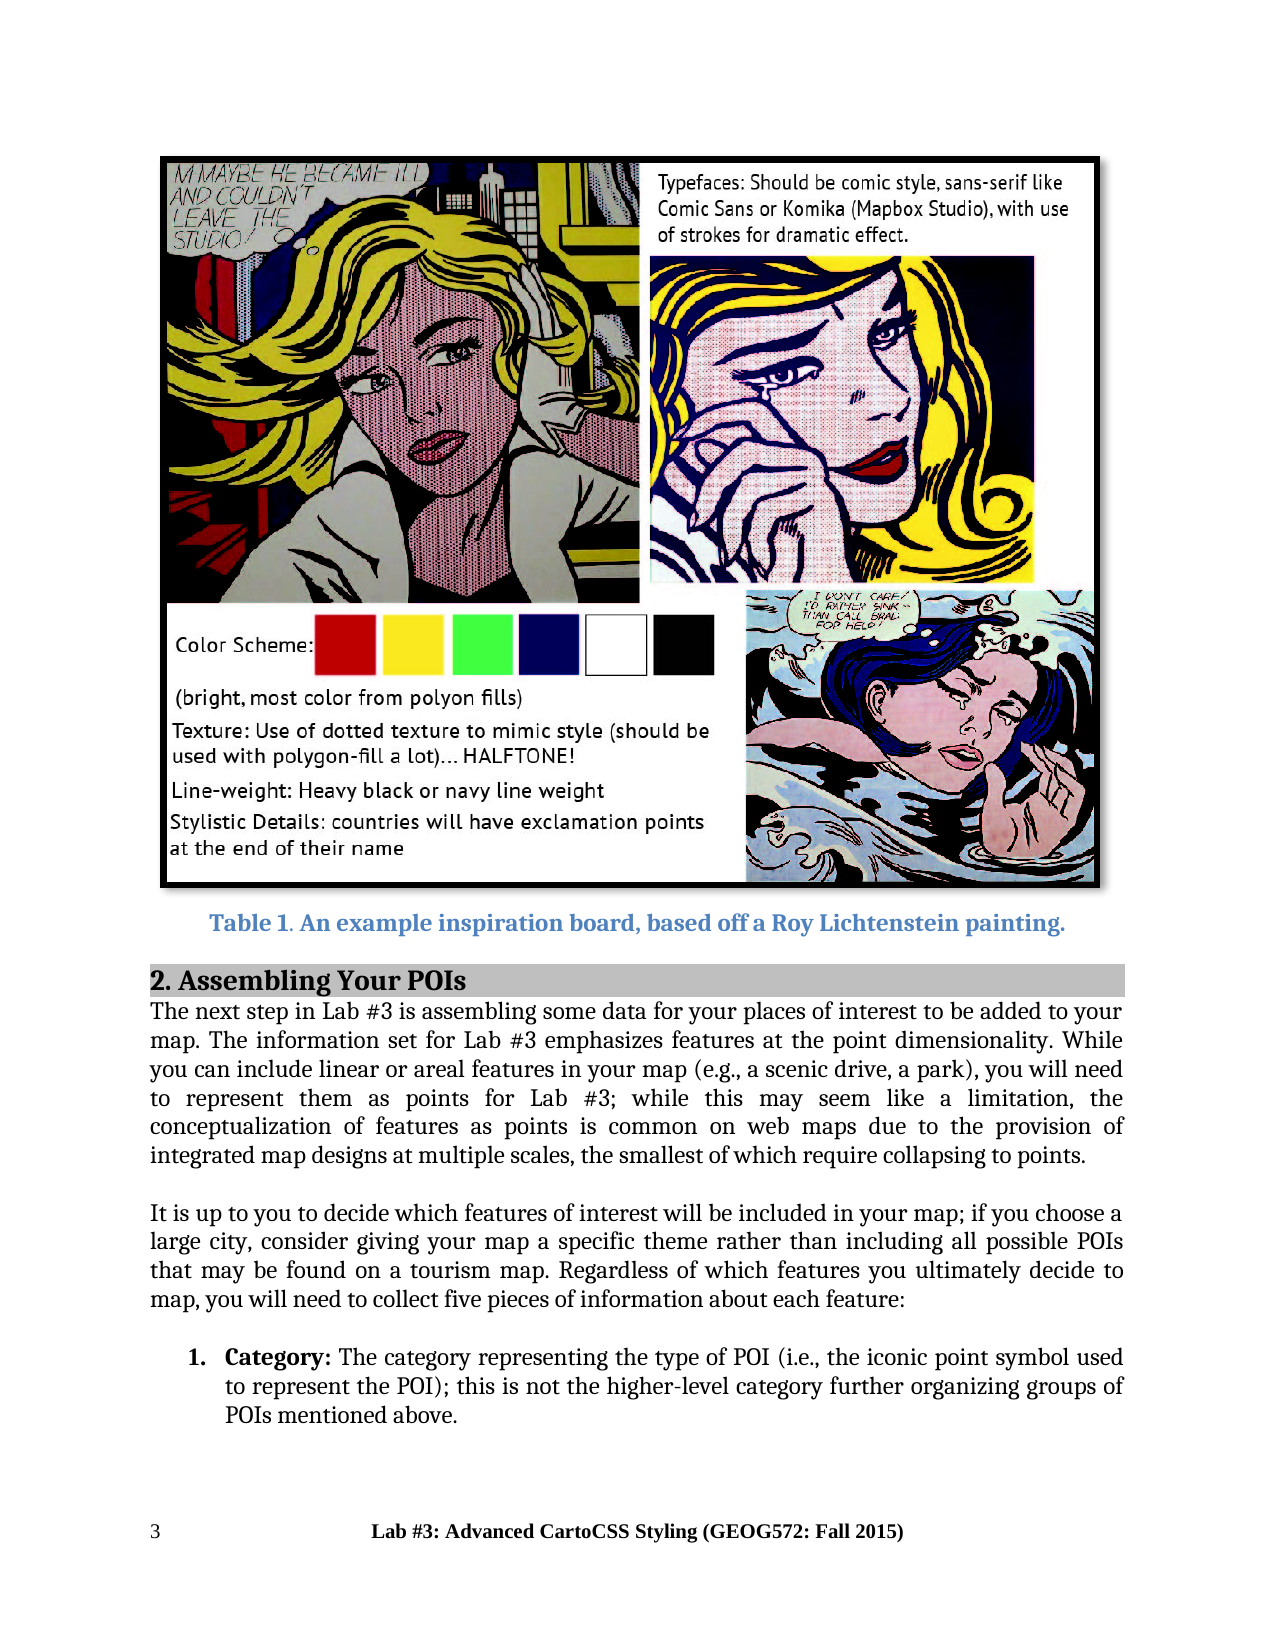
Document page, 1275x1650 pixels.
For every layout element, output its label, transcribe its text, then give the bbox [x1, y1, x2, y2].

text 2. Assembling Your POIs [150, 964, 1125, 997]
text It is up to you to decide which features of interest will be included in your map; if you choose a large city, consider giving your map a specific theme rather than including all possible POIs that may be found on a tourism map. Regardless of which features you ultimately decide to map, you will need to collect five pieces of information about each feature: [150, 1198, 1125, 1313]
text The next step in Lab #3 is assembling some data for your places of interest to be added to your map. The information set for Lab #3 emphasizes features at the point dimensionality. While you can include linear or areal features in your map (e.g., a scenic drive, a park), you will need to represent them as points for Lab #3; while this may seem like a limitation, the conceptualization of features as points is common on web maps due to the provision of integrated map designs at multiple scales, the smallest of which require collapsing to points. [150, 997, 1125, 1170]
picture [167, 163, 1094, 882]
list Category: The category representing the type of POI (i.e., the iconic point symbol used to represent the POI); this is not the higher-level category further organizing groups of POIs mentioned above. [187, 1342, 1125, 1429]
